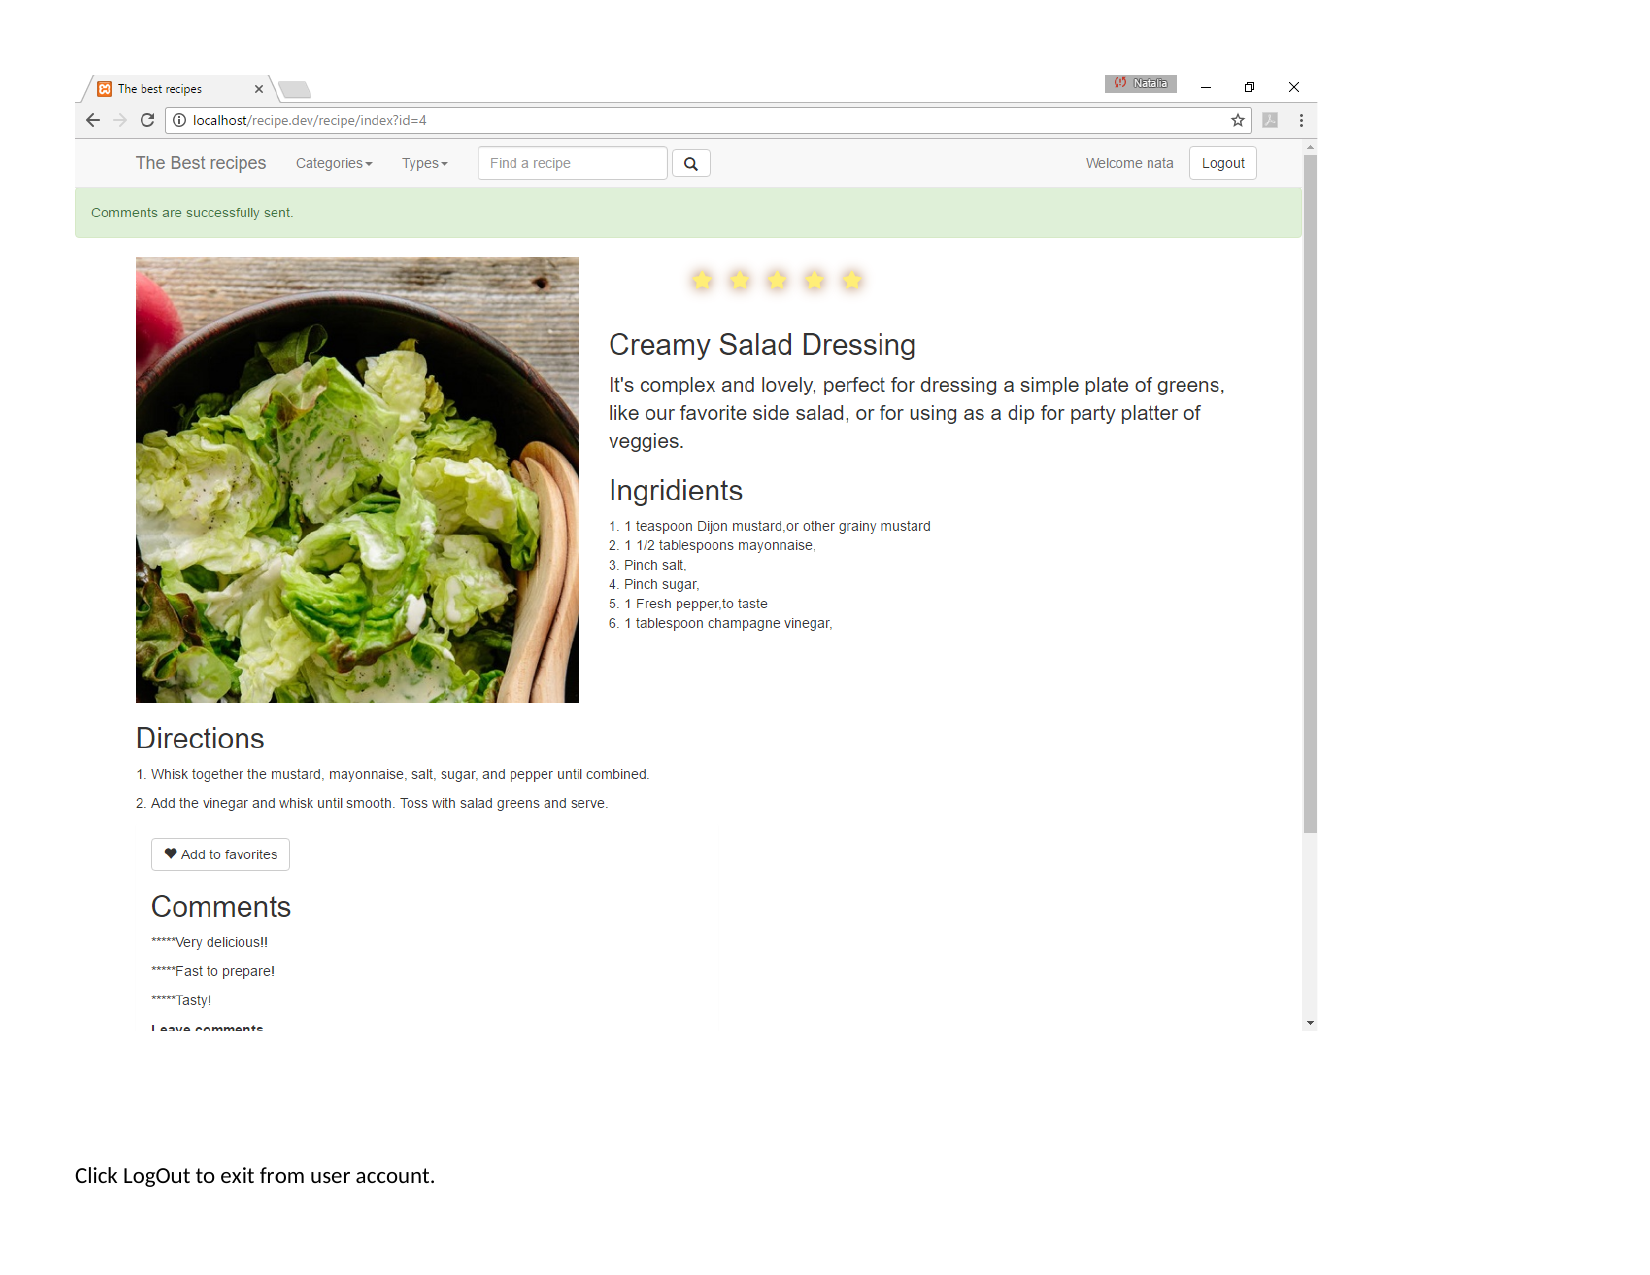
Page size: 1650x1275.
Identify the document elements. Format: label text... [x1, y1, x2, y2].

text Click LogOut to exit from user account. [75, 1161, 1575, 1189]
picture [75, 75, 1318, 1031]
